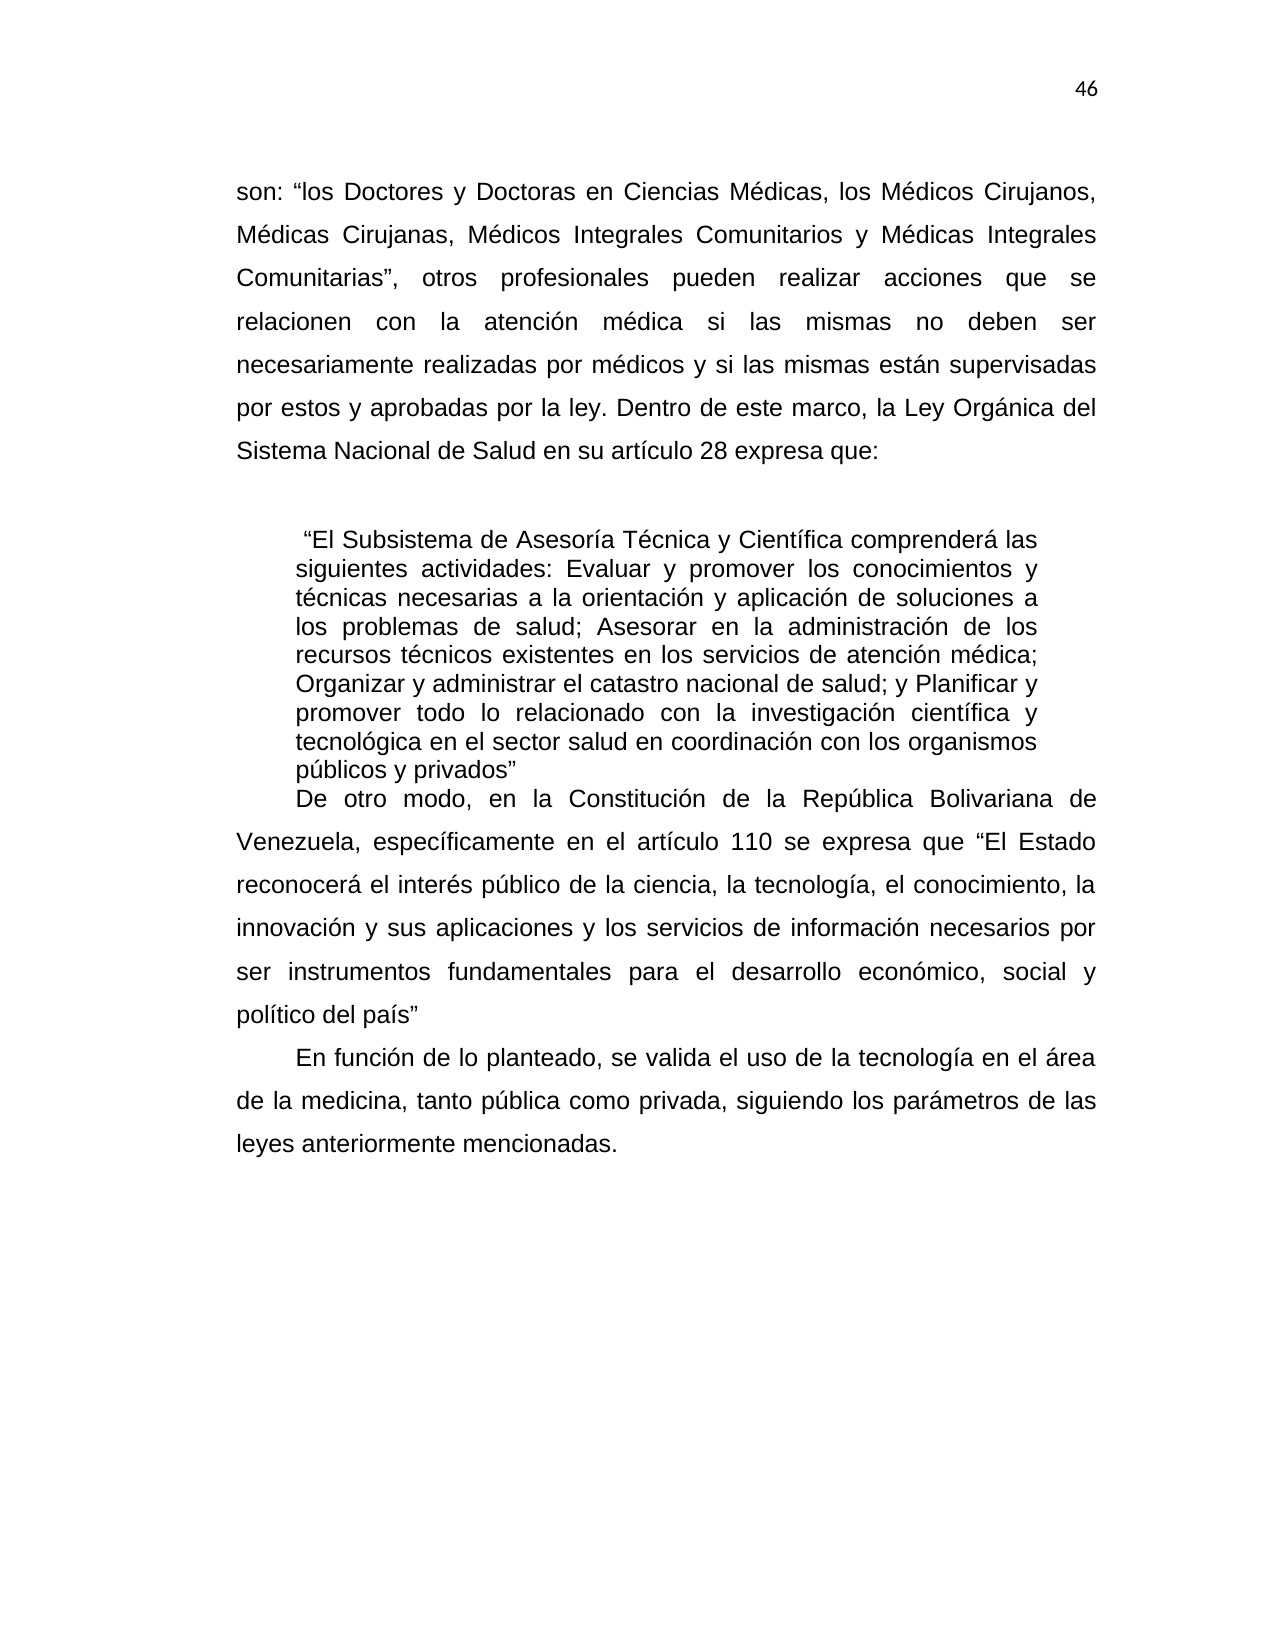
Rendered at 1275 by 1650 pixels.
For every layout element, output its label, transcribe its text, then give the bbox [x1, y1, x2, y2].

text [236, 177, 1098, 465]
text En función de lo planteado, se valida el uso de la tecnología en el área de la medicina, tanto pública como privada, siguiendo los parámetros de las leyes anteriormente mencionadas. [236, 1043, 1098, 1158]
text De otro modo, en la Constitución de la República Bolivariana de Venezuela, específicamente en el artículo 110 se expresa que “El Estado reconocerá el interés público de la ciencia, la tecnología, el conocimiento, la innovación y sus aplicaciones y los servicios de información necesarios por ser instrumentos fundamentales para el desarrollo económico, social y político del país” [236, 784, 1098, 1028]
text “El Subsistema de Asesoría Técnica y Científica comprenderá las siguientes actividades: Evaluar y promover los conocimientos y técnicas necesarias a la orientación y aplicación de soluciones a los problemas de salud; Asesorar en la administración de los recursos técnicos existentes en los servicios de atención médica; Organizar y administrar el catastro nacional de salud; y Planificar y promover todo lo relacionado con la investigación científica y tecnológica en el sector salud en coordinación con los organismos públicos y privados” [295, 525, 1039, 784]
